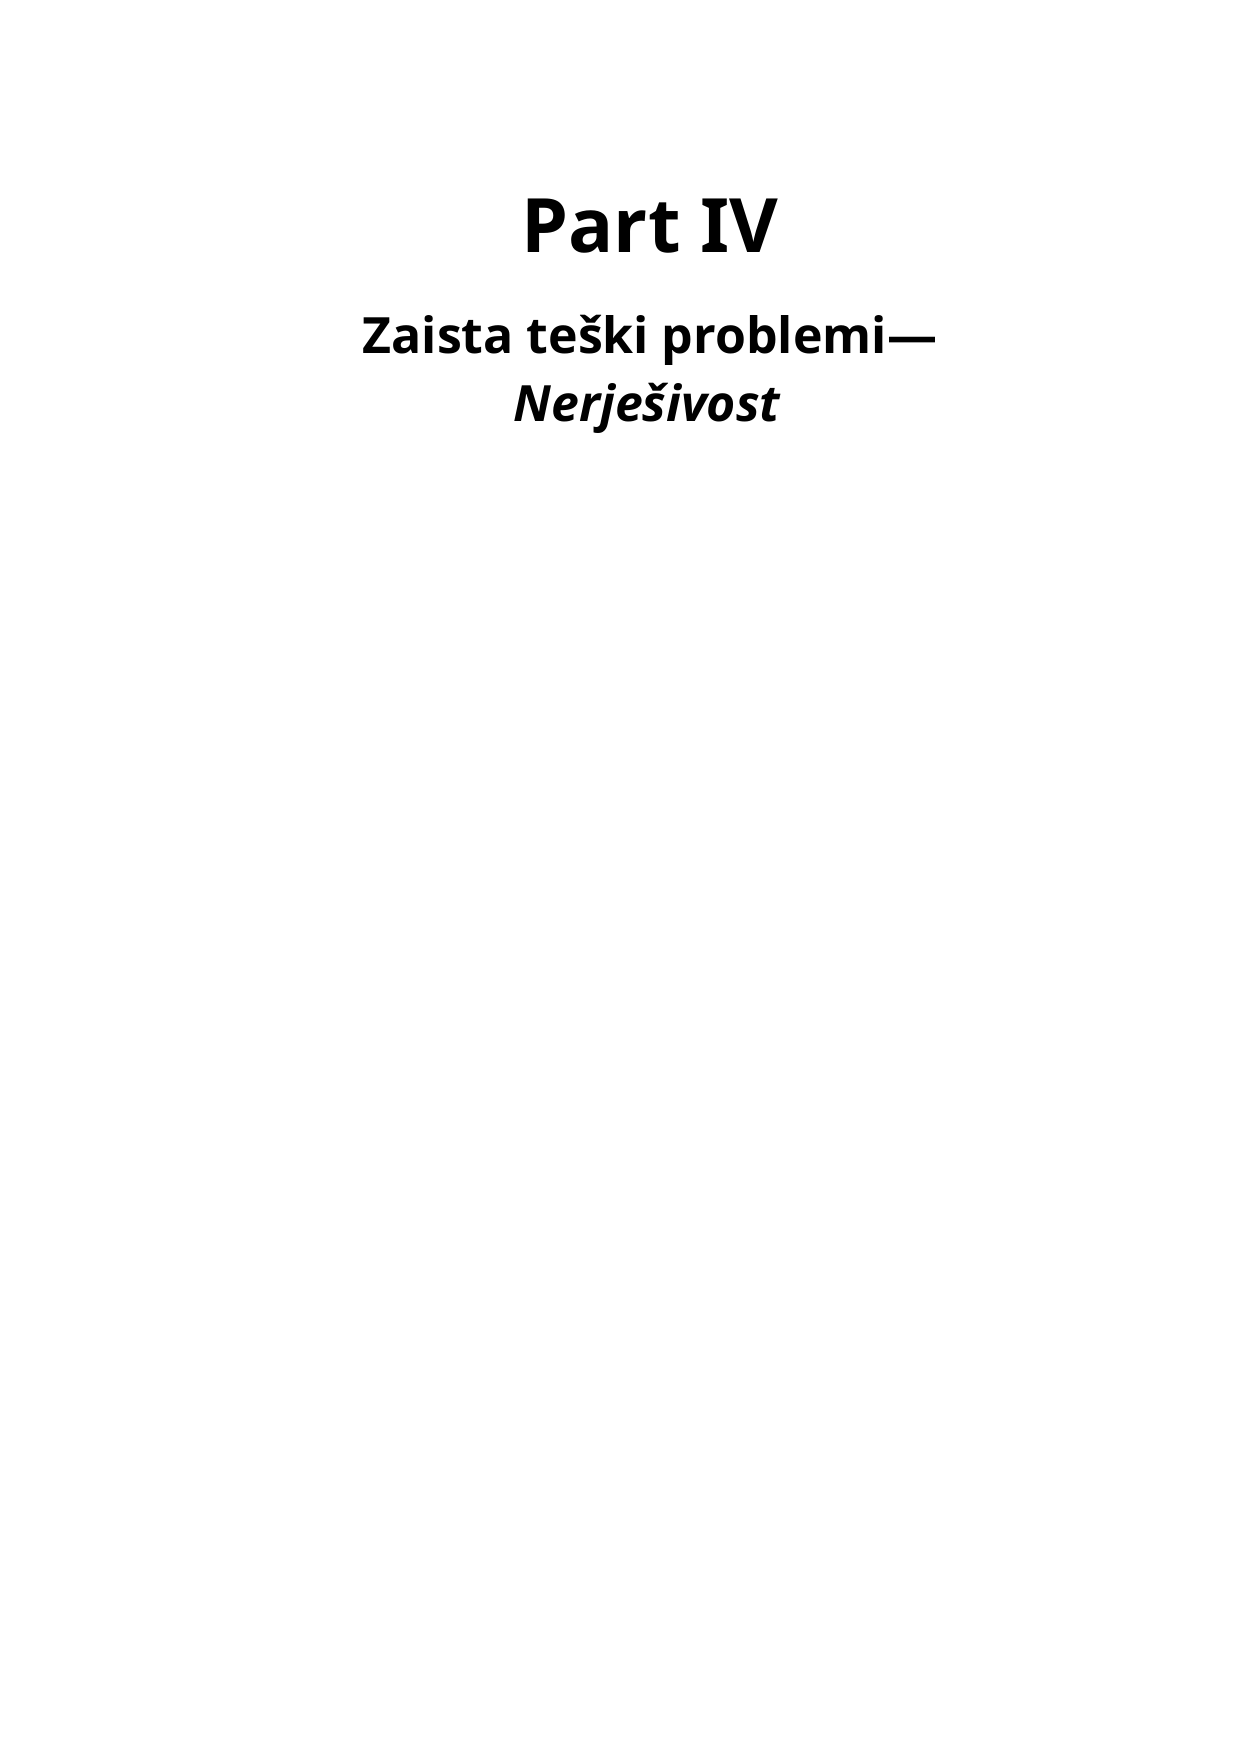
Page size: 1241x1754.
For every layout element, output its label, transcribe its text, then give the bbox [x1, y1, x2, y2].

title Part IV [236, 173, 1063, 275]
subtitle Zaista teški problemi—Nerješivost [236, 300, 1063, 436]
